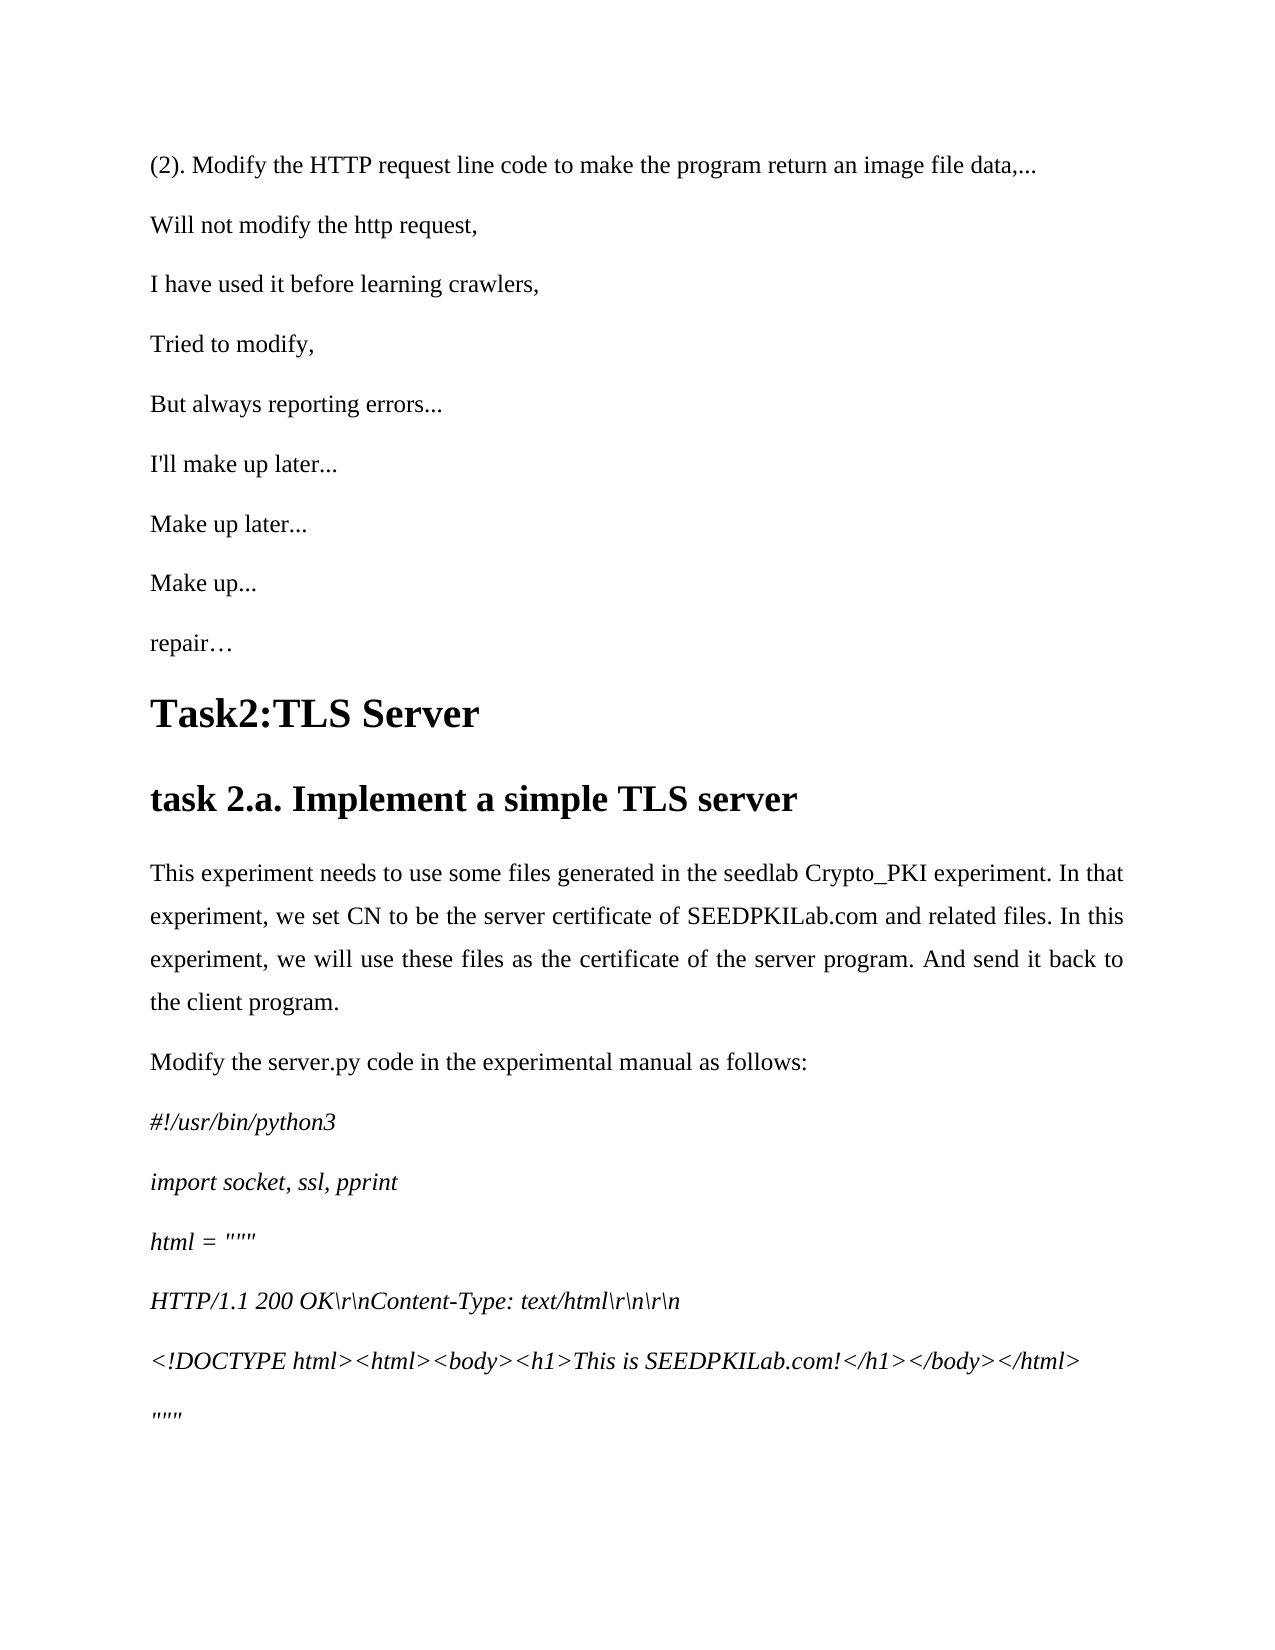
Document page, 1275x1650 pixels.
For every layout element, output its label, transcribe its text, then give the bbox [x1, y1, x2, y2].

text import socket, ssl, pprint [150, 1167, 1125, 1196]
text Make up... [150, 568, 1125, 597]
text repair… [150, 628, 1125, 657]
text Will not modify the http request, [150, 210, 1125, 238]
text <!DOCTYPE html><html><body><h1>This is SEEDPKILab.com!</h1></body></html> [150, 1346, 1125, 1375]
text (2). Modify the HTTP request line code to make the program return an image file data,... [150, 150, 1125, 179]
text I'll make up later... [150, 449, 1125, 478]
text #!/usr/bin/python3 [150, 1107, 1125, 1136]
text I have used it before learning crawlers, [150, 269, 1125, 298]
text Task2:TLS Server [150, 688, 1125, 736]
text """ [150, 1406, 1125, 1435]
text Tried to modify, [150, 329, 1125, 358]
text html = """ [150, 1227, 1125, 1255]
text Modify the server.py code in the experimental manual as follows: [150, 1047, 1125, 1076]
text But always reporting errors... [150, 389, 1125, 418]
text Make up later... [150, 509, 1125, 537]
text task 2.a. Implement a simple TLS server [150, 777, 1125, 820]
text HTTP/1.1 200 OK\r\nContent-Type: text/html\r\n\r\n [150, 1286, 1125, 1315]
text This experiment needs to use some files generated in the seedlab Crypto_PKI experiment. In that experiment, we set CN to be the server certificate of SEEDPKILab.com and related files. In this experiment, we will use these files as the certificate of the server program. And send it back to the client program. [150, 858, 1125, 1016]
